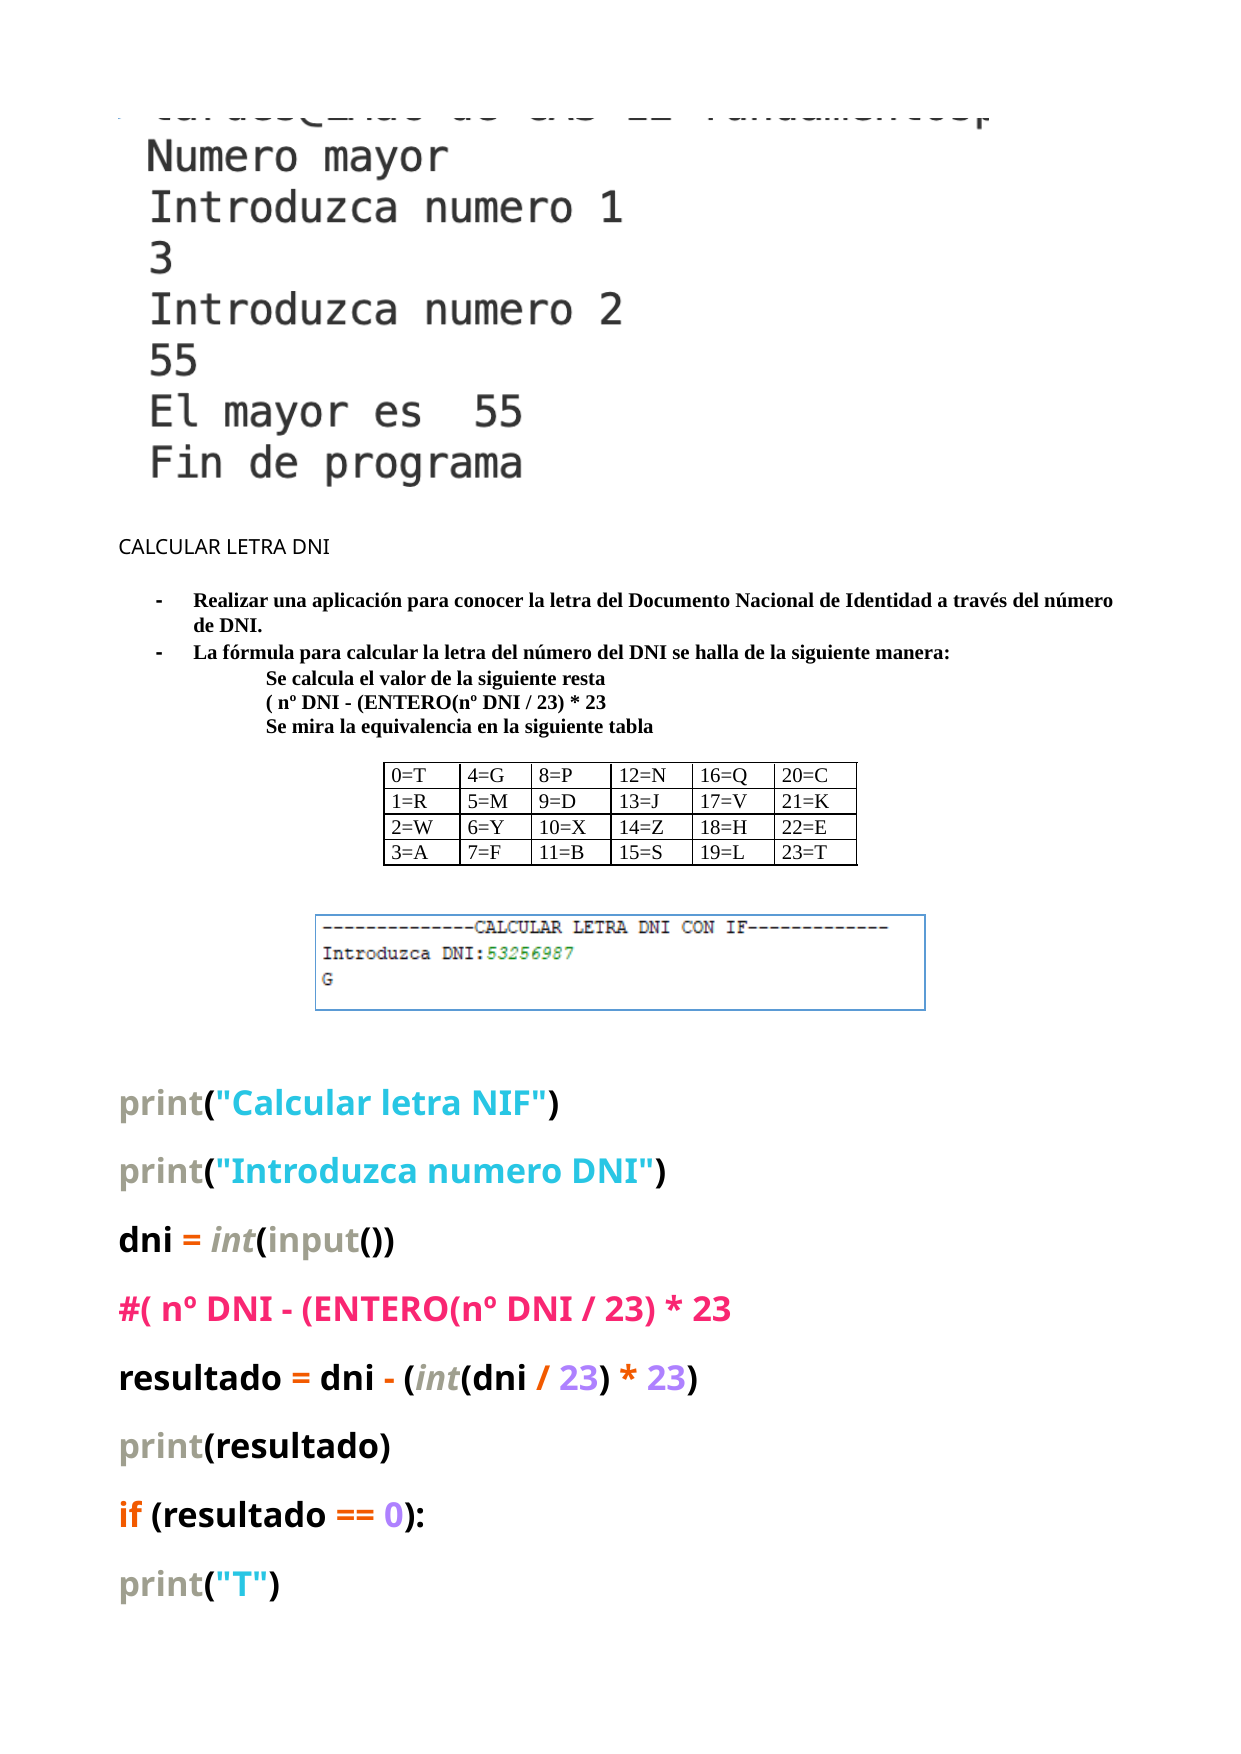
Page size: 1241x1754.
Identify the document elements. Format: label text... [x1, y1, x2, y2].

text dni = int(input()) [118, 1194, 1122, 1263]
picture [316, 916, 924, 1009]
table_header 20=C [775, 763, 856, 787]
text #( nº DNI - (ENTERO(nº DNI / 23) * 23 [118, 1263, 1122, 1331]
table_cell 21=K [775, 789, 856, 813]
text Se mira la equivalencia en la siguiente tabla [266, 714, 1122, 738]
text print(resultado) [118, 1400, 1122, 1469]
table_cell 23=T [775, 840, 856, 864]
table_cell 2=W [385, 815, 459, 839]
picture [118, 118, 989, 487]
text print("Calcular letra NIF") [118, 1056, 1122, 1125]
text ( nº DNI - (ENTERO(nº DNI / 23) * 23 [266, 690, 1122, 714]
table_cell 15=S [612, 840, 692, 864]
table_header 8=P [532, 763, 611, 787]
list La fórmula para calcular la letra del número del DNI se halla de la siguiente manera: [156, 637, 1122, 666]
table_cell 7=F [461, 840, 531, 864]
table_header 0=T [385, 763, 460, 787]
table_cell 3=A [385, 840, 459, 864]
table_cell 1=R [385, 789, 459, 813]
text resultado = dni - (int(dni / 23) * 23) [118, 1331, 1122, 1400]
table_header 12=N [612, 763, 692, 787]
table_cell 6=Y [461, 815, 531, 839]
table_cell 14=Z [612, 815, 692, 839]
table_cell 17=V [693, 789, 774, 813]
table_cell 11=B [532, 840, 610, 864]
text if (resultado == 0): [118, 1469, 1122, 1538]
text Se calcula el valor de la siguiente resta [266, 666, 1122, 690]
table_cell 18=H [693, 815, 774, 839]
table_cell 22=E [775, 815, 856, 839]
table_cell 5=M [461, 789, 531, 813]
table_cell 19=L [693, 840, 774, 864]
table_cell 9=D [532, 789, 610, 813]
table_cell 10=X [532, 815, 610, 839]
list Realizar una aplicación para conocer la letra del Documento Nacional de Identidad a través del número de DNI. [156, 585, 1122, 637]
table_cell 13=J [612, 789, 692, 813]
text print("Introduzca numero DNI") [118, 1125, 1122, 1194]
text print("T") [118, 1538, 1122, 1606]
table_header 4=G [461, 763, 531, 787]
table_header 16=Q [693, 763, 774, 787]
